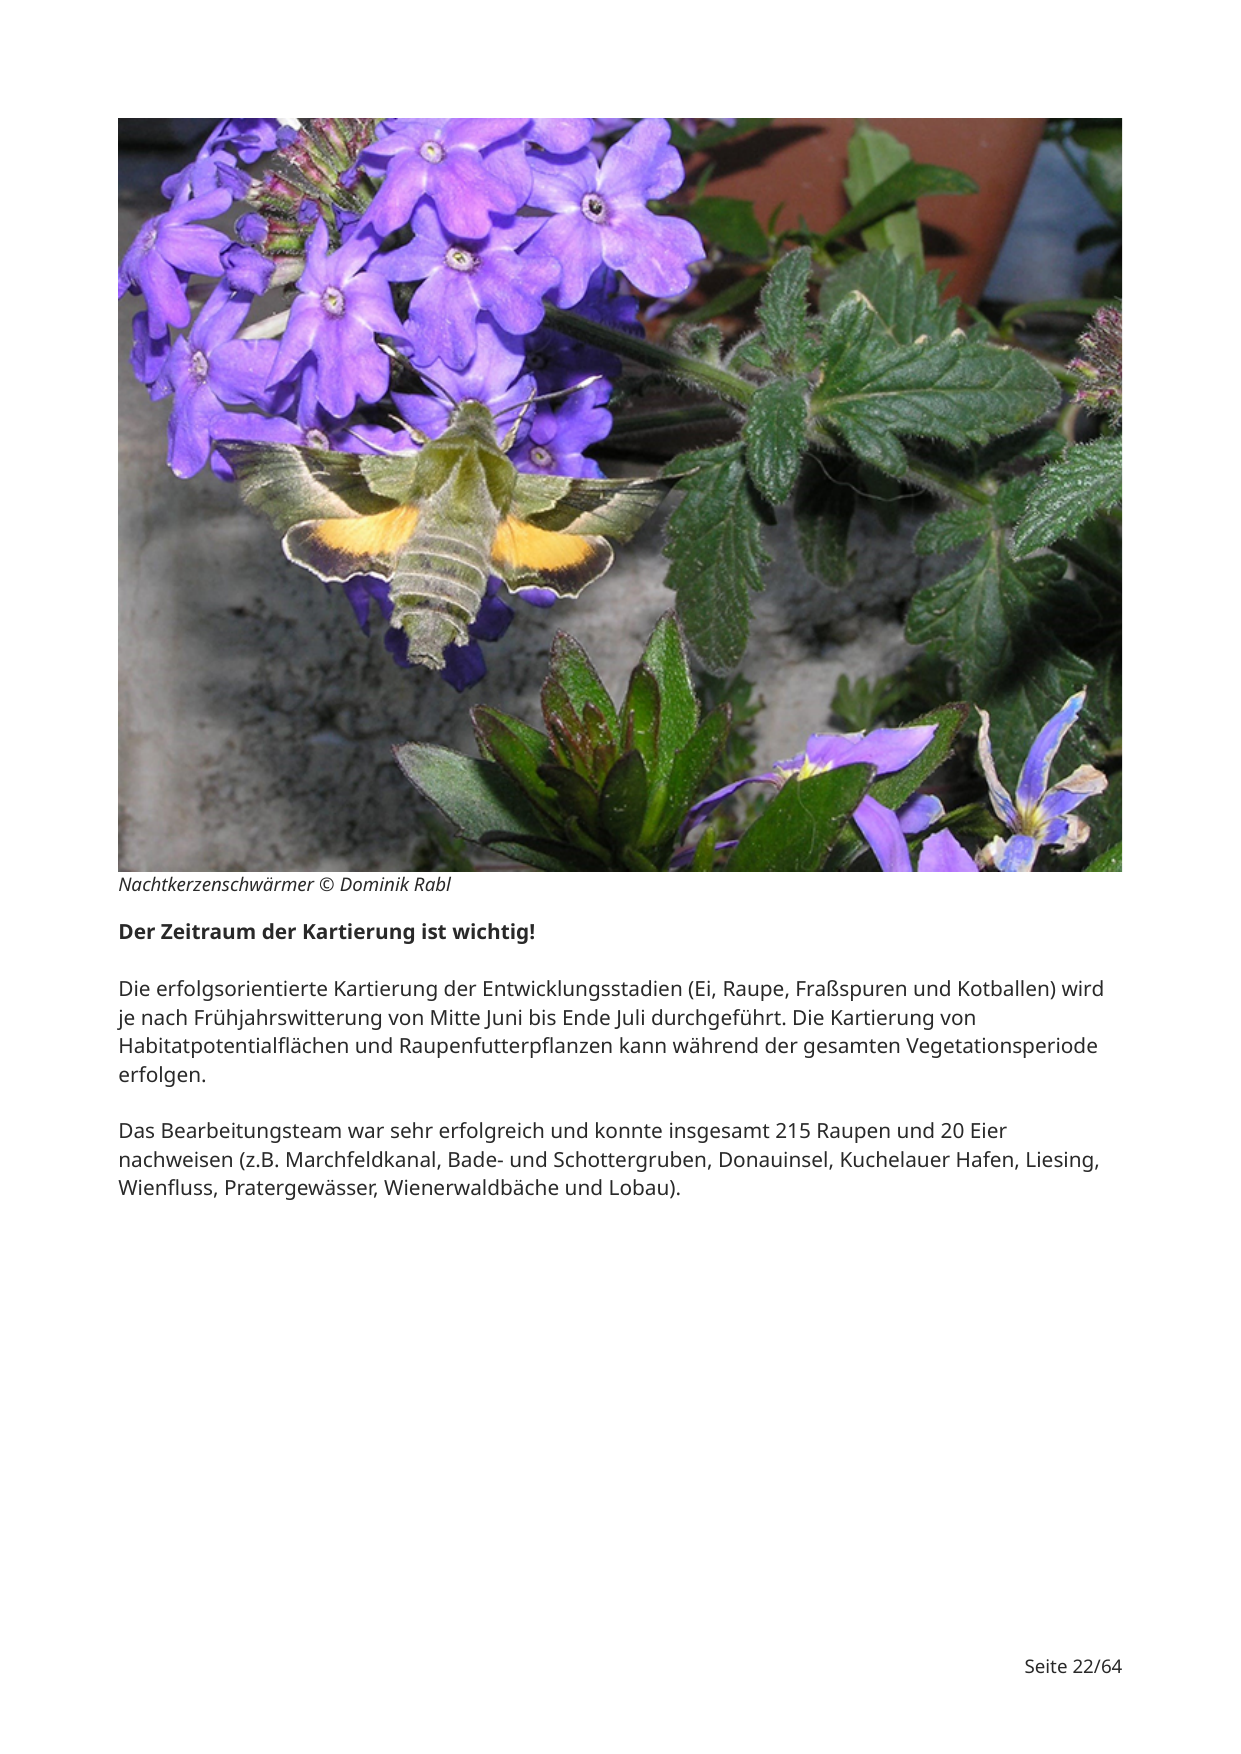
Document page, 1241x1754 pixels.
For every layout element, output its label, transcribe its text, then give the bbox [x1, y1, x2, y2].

text Nachtkerzenschwärmer © Dominik Rabl [118, 872, 1122, 897]
picture [118, 118, 1123, 872]
text Die erfolgsorientierte Kartierung der Entwicklungsstadien (Ei, Raupe, Fraßspuren und Kotballen) wird je nach Frühjahrswitterung von Mitte Juni bis Ende Juli durchgeführt. Die Kartierung von Habitatpotentialflächen und Raupenfutterpflanzen kann während der gesamten Vegetationsperiode erfolgen. [118, 974, 1122, 1088]
text Das Bearbeitungsteam war sehr erfolgreich und konnte insgesamt 215 Raupen und 20 Eier nachweisen (z.B. Marchfeldkanal, Bade- und Schottergruben, Donauinsel, Kuchelauer Hafen, Liesing, Wienfluss, Pratergewässer, Wienerwaldbäche und Lobau). [118, 1117, 1122, 1202]
text Der Zeitraum der Kartierung ist wichtig! [118, 917, 1122, 946]
